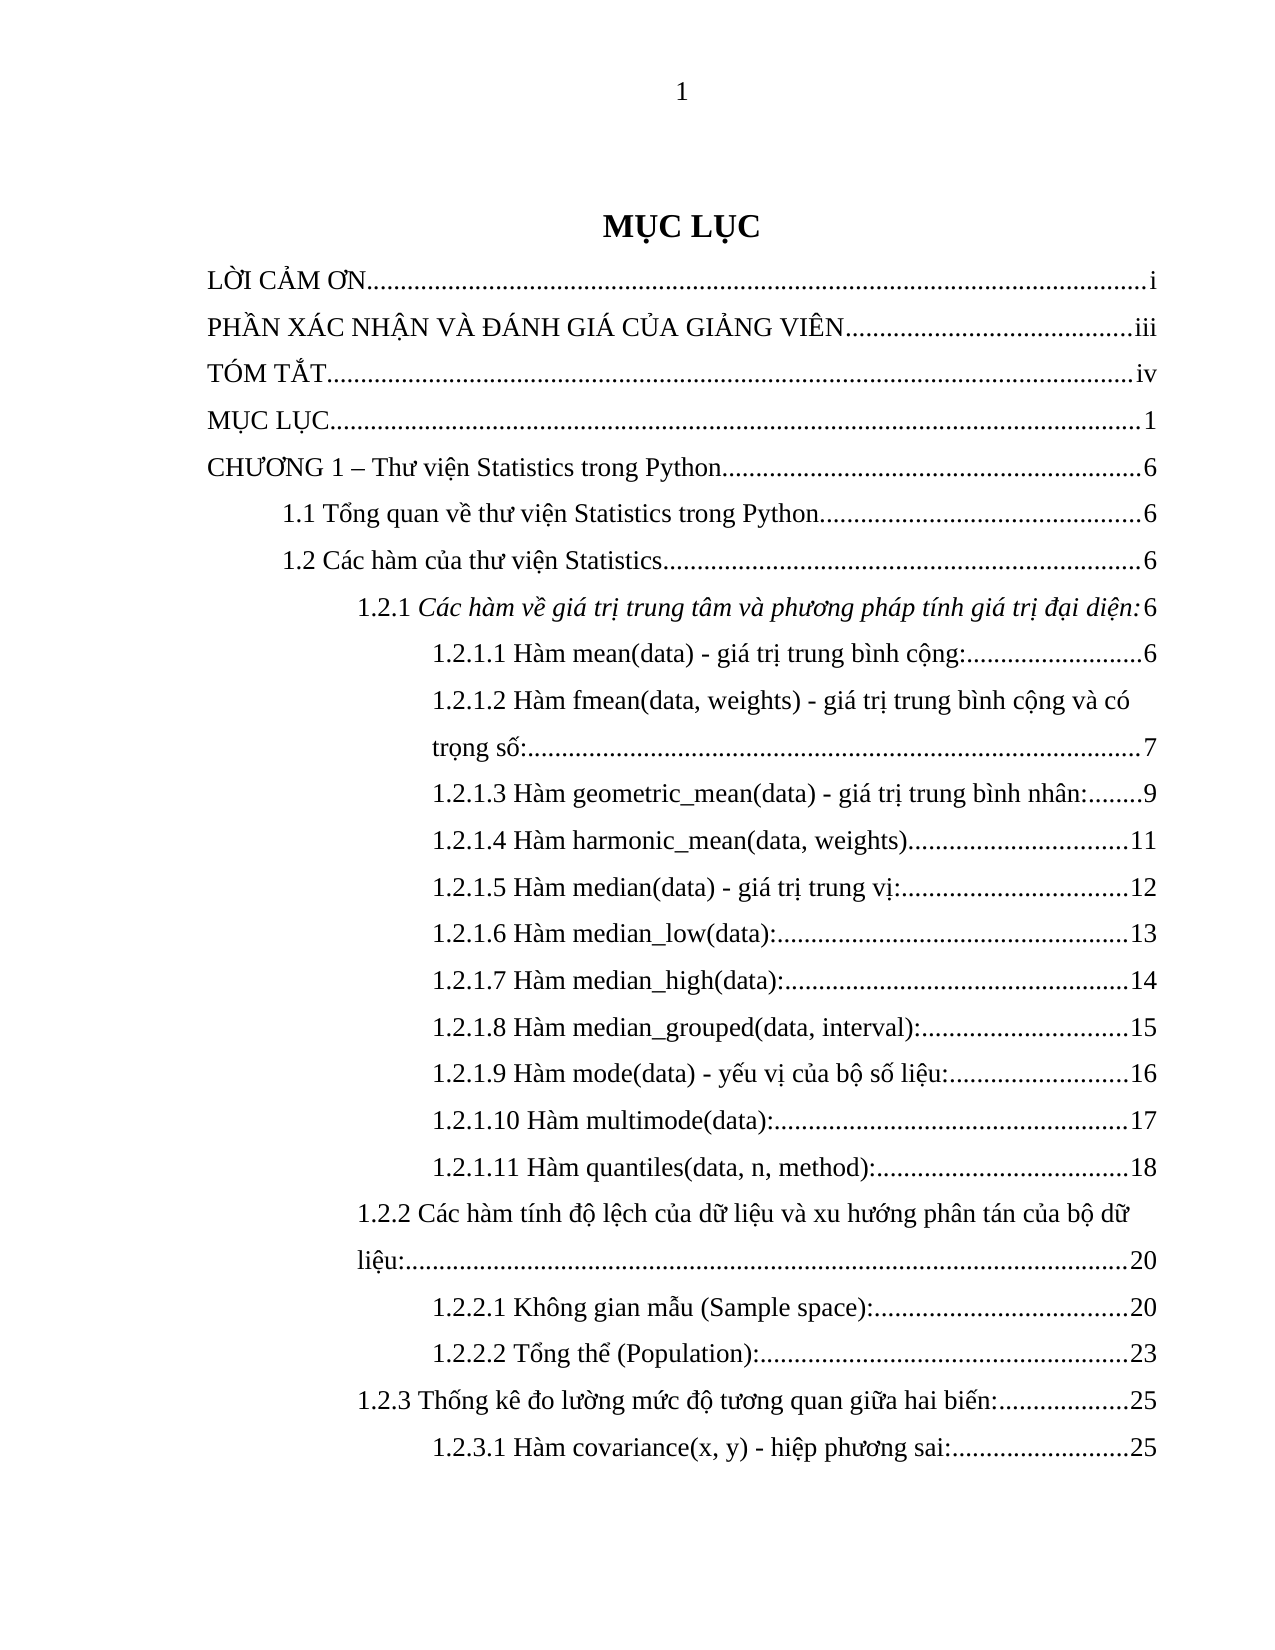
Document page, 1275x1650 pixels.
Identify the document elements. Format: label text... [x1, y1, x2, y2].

text 1.2.1.4 Hàm harmonic_mean(data, weights) 11 [432, 824, 1157, 855]
text 1.2 Các hàm của thư viện Statistics 6 [282, 544, 1157, 575]
text TÓM TẮT iv [207, 358, 1157, 389]
text 1.1 Tổng quan về thư viện Statistics trong Python 6 [282, 498, 1157, 529]
text MỤC LỤC [207, 207, 1157, 245]
text CHƯƠNG 1 – Thư viện Statistics trong Python 6 [207, 451, 1157, 482]
text 1.2.1 Các hàm về giá trị trung tâm và phương pháp tính giá trị đại diện: 6 [357, 591, 1157, 622]
text 1.2.1.10 Hàm multimode(data): 17 [432, 1104, 1157, 1135]
text 1.2.3 Thống kê đo lường mức độ tương quan giữa hai biến: 25 [357, 1384, 1157, 1415]
text 1.2.1.1 Hàm mean(data) - giá trị trung bình cộng: 6 [432, 638, 1157, 669]
text MỤC LỤC 1 [207, 404, 1157, 435]
text 1.2.1.8 Hàm median_grouped(data, interval): 15 [432, 1011, 1157, 1042]
text 1.2.1.3 Hàm geometric_mean(data) - giá trị trung bình nhân: 9 [432, 778, 1157, 809]
text 1.2.1.5 Hàm median(data) - giá trị trung vị: 12 [432, 871, 1157, 902]
text 1.2.2.2 Tổng thể (Population): 23 [432, 1338, 1157, 1369]
text 1.2.1.11 Hàm quantiles(data, n, method): 18 [432, 1151, 1157, 1182]
text 1.2.2 Các hàm tính độ lệch của dữ liệu và xu hướng phân tán của bộ dữ liệu: 20 [357, 1198, 1157, 1275]
text 1.2.3.1 Hàm covariance(x, y) - hiệp phương sai: 25 [432, 1431, 1157, 1462]
text 1.2.1.9 Hàm mode(data) - yếu vị của bộ số liệu: 16 [432, 1058, 1157, 1089]
text 1.2.2.1 Không gian mẫu (Sample space): 20 [432, 1291, 1157, 1322]
text 1.2.1.7 Hàm median_high(data): 14 [432, 964, 1157, 995]
text PHẦN XÁC NHẬN VÀ ĐÁNH GIÁ CỦA GIẢNG VIÊN iii [207, 311, 1157, 342]
text LỜI CẢM ƠN i [207, 264, 1157, 295]
text 1.2.1.2 Hàm fmean(data, weights) - giá trị trung bình cộng và có trọng số: 7 [432, 684, 1157, 762]
text 1.2.1.6 Hàm median_low(data): 13 [432, 918, 1157, 949]
